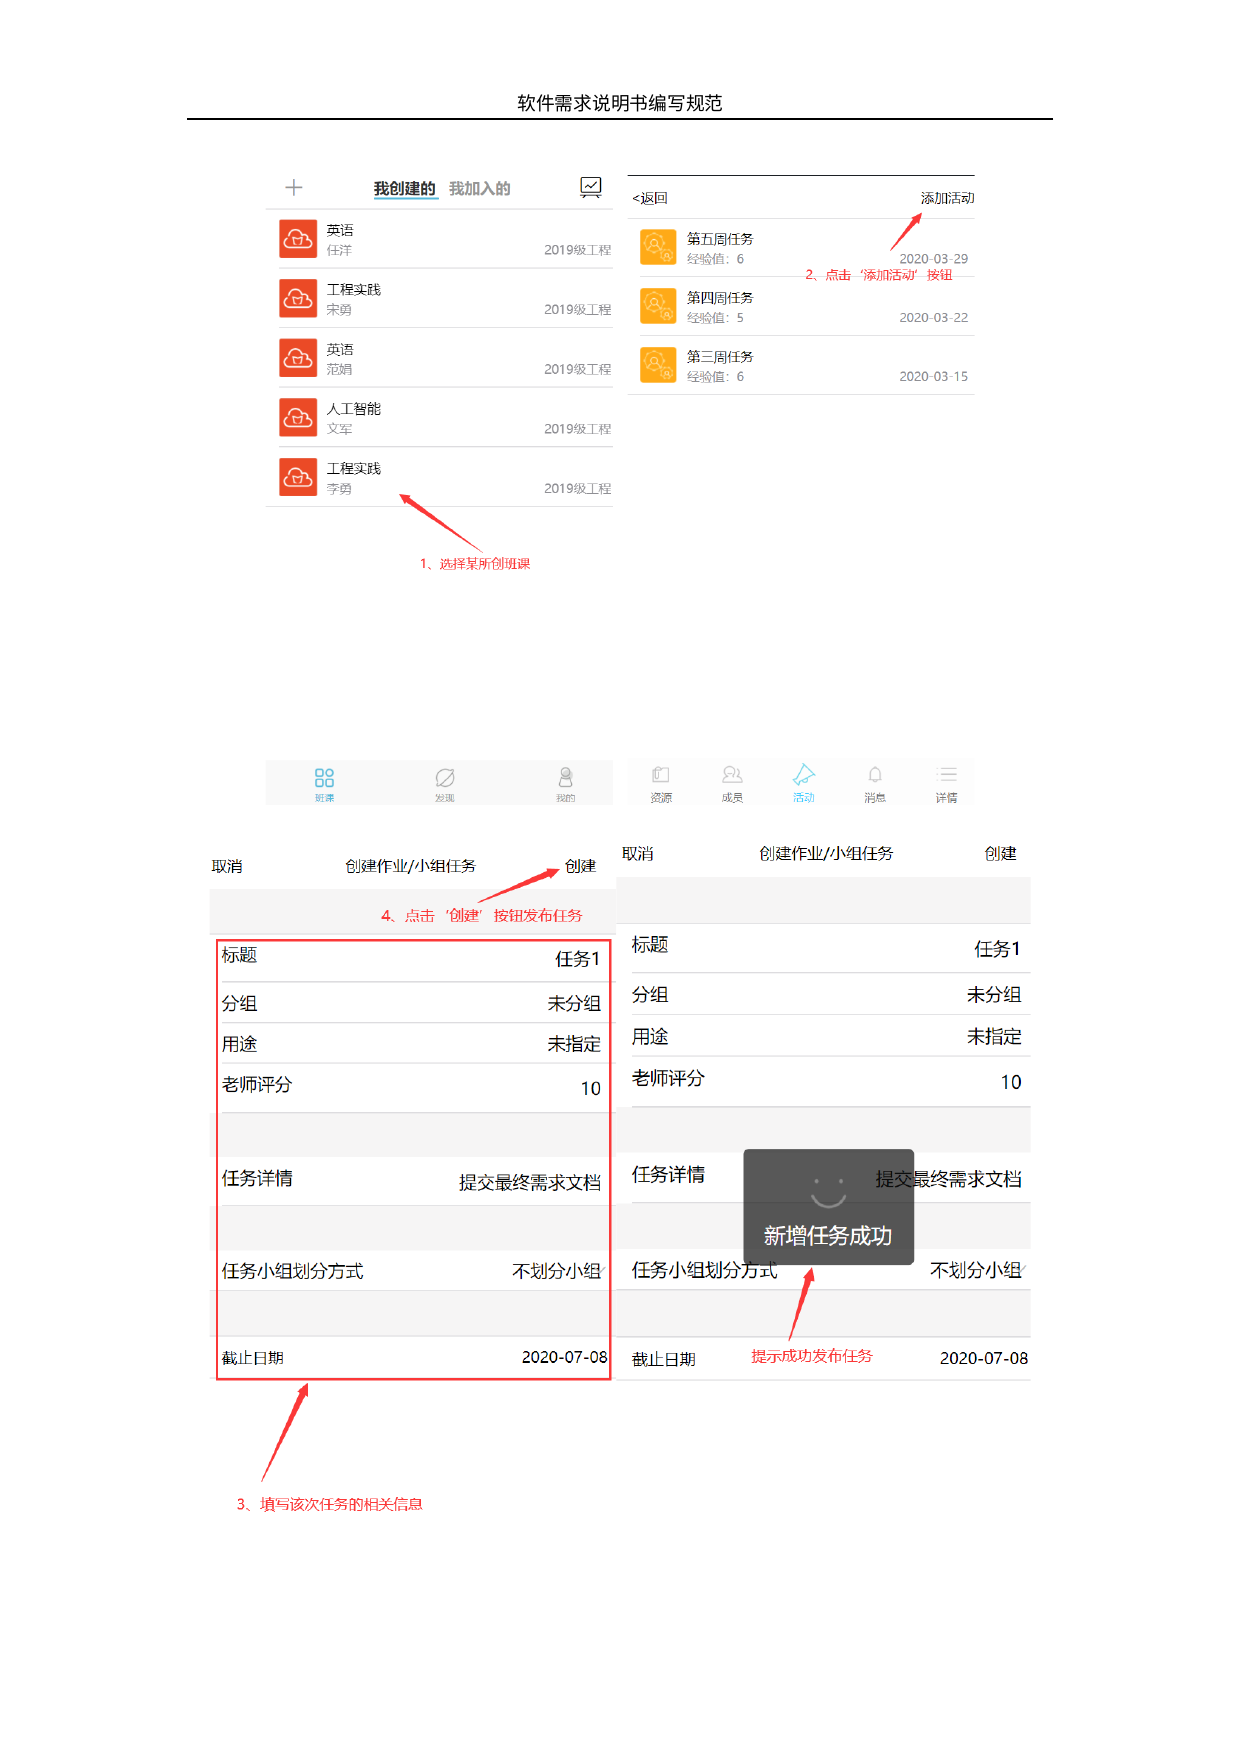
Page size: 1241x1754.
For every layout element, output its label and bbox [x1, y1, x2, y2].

picture [265, 169, 613, 805]
picture [209, 827, 1031, 1577]
picture [627, 175, 975, 805]
